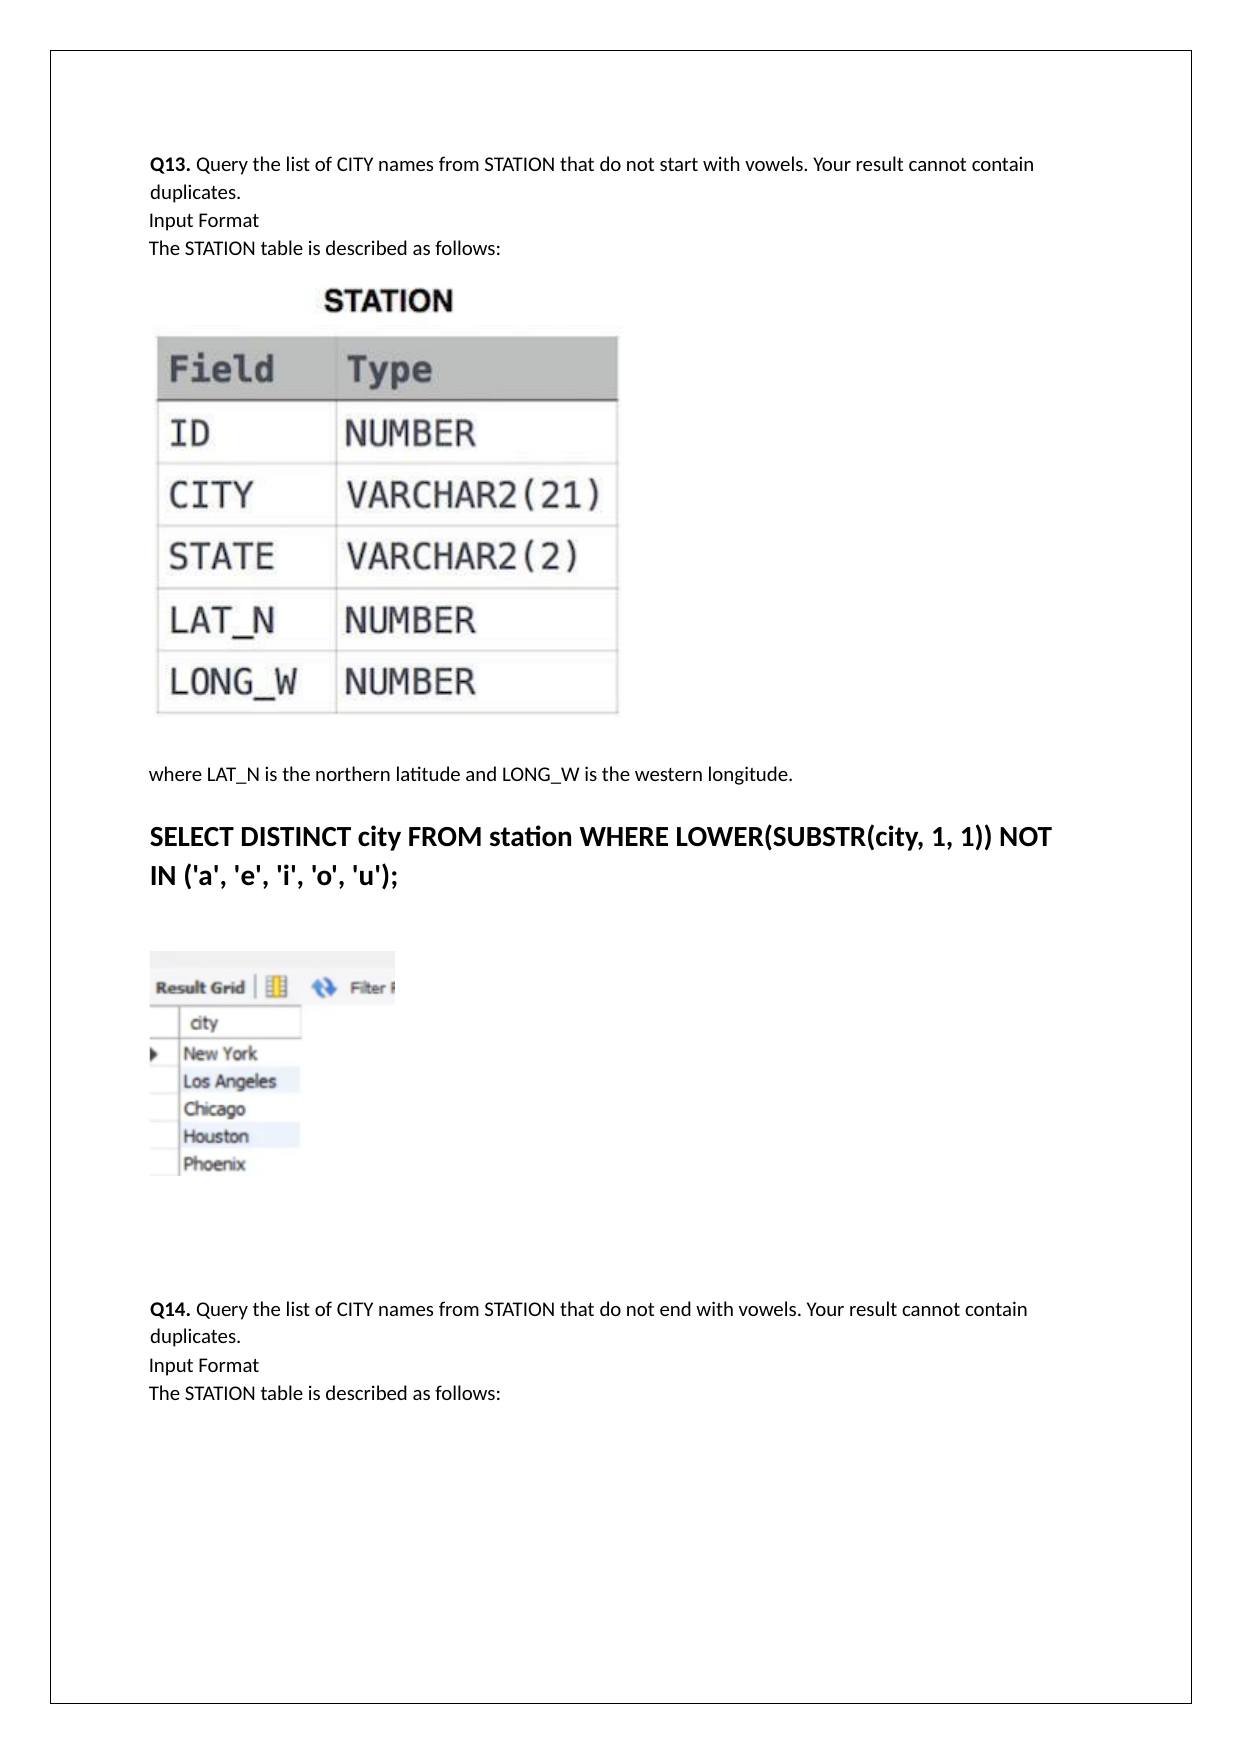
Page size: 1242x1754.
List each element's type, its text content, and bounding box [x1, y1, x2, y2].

picture [153, 263, 622, 717]
text The STATION table is described as follows: [148, 236, 1086, 261]
text Input Format [148, 207, 1086, 233]
picture [149, 951, 395, 1176]
text Q13. Query the list of CITY names from STATION that do not start with vowels. Your result cannot contain duplicates. [150, 151, 1086, 204]
text The STATION table is described as follows: [148, 1380, 1086, 1406]
text Q14. Query the list of CITY names from STATION that do not end with vowels. Your result cannot contain duplicates. [150, 1296, 1086, 1349]
text where LAT_N is the northern latitude and LONG_W is the western longitude. SELECT DISTINCT city FROM station WHERE LOWER(SUBSTR(city, 1, 1)) NOT IN ('a', 'e', 'i', 'o', 'u'); [148, 761, 1086, 1176]
text Input Format [148, 1352, 1086, 1377]
